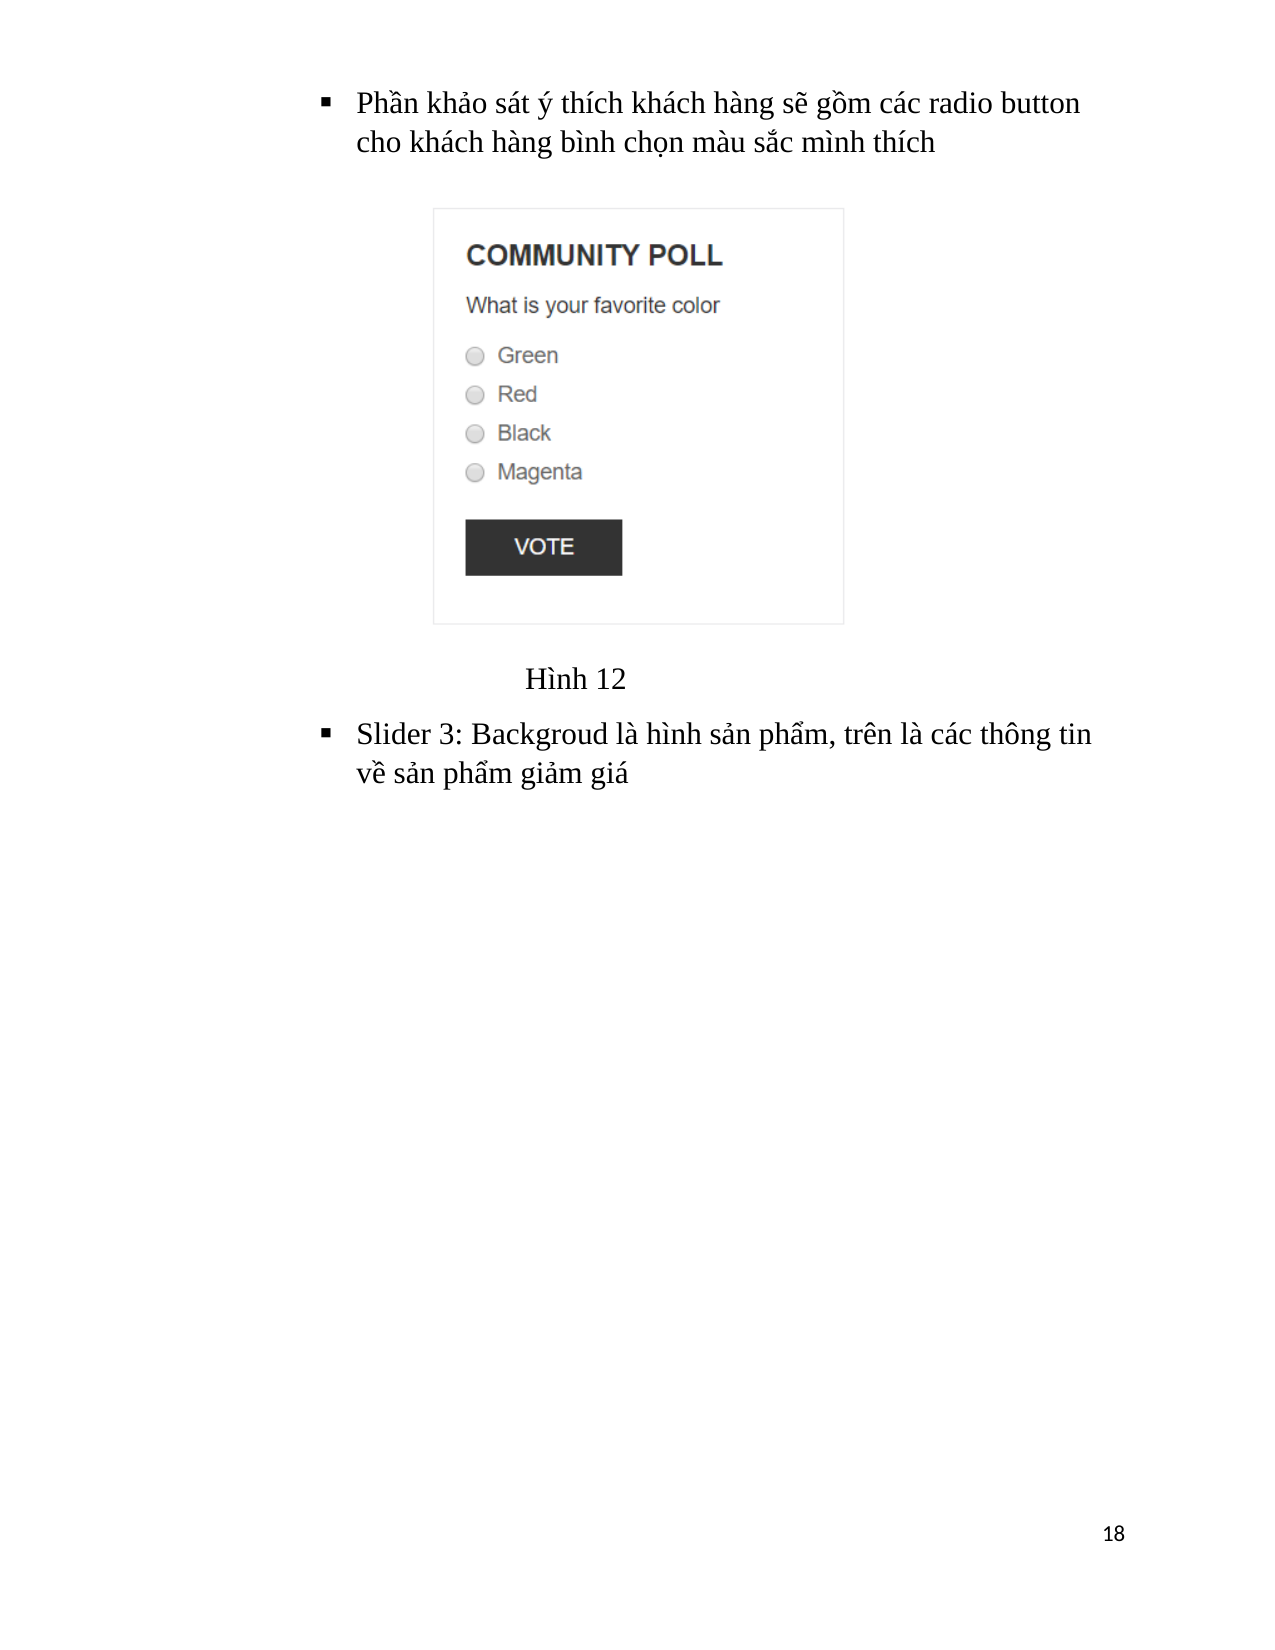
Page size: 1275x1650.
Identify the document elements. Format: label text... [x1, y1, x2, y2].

list Slider 3: Backgroud là hình sản phẩm, trên là các thông tin về sản phẩm giảm giá [319, 715, 1125, 790]
list Phần khảo sát ý thích khách hàng sẽ gồm các radio button cho khách hàng bình chọn màu sắc mình thích [319, 84, 1125, 159]
picture [408, 178, 867, 641]
text Hình 12 [150, 660, 1125, 696]
